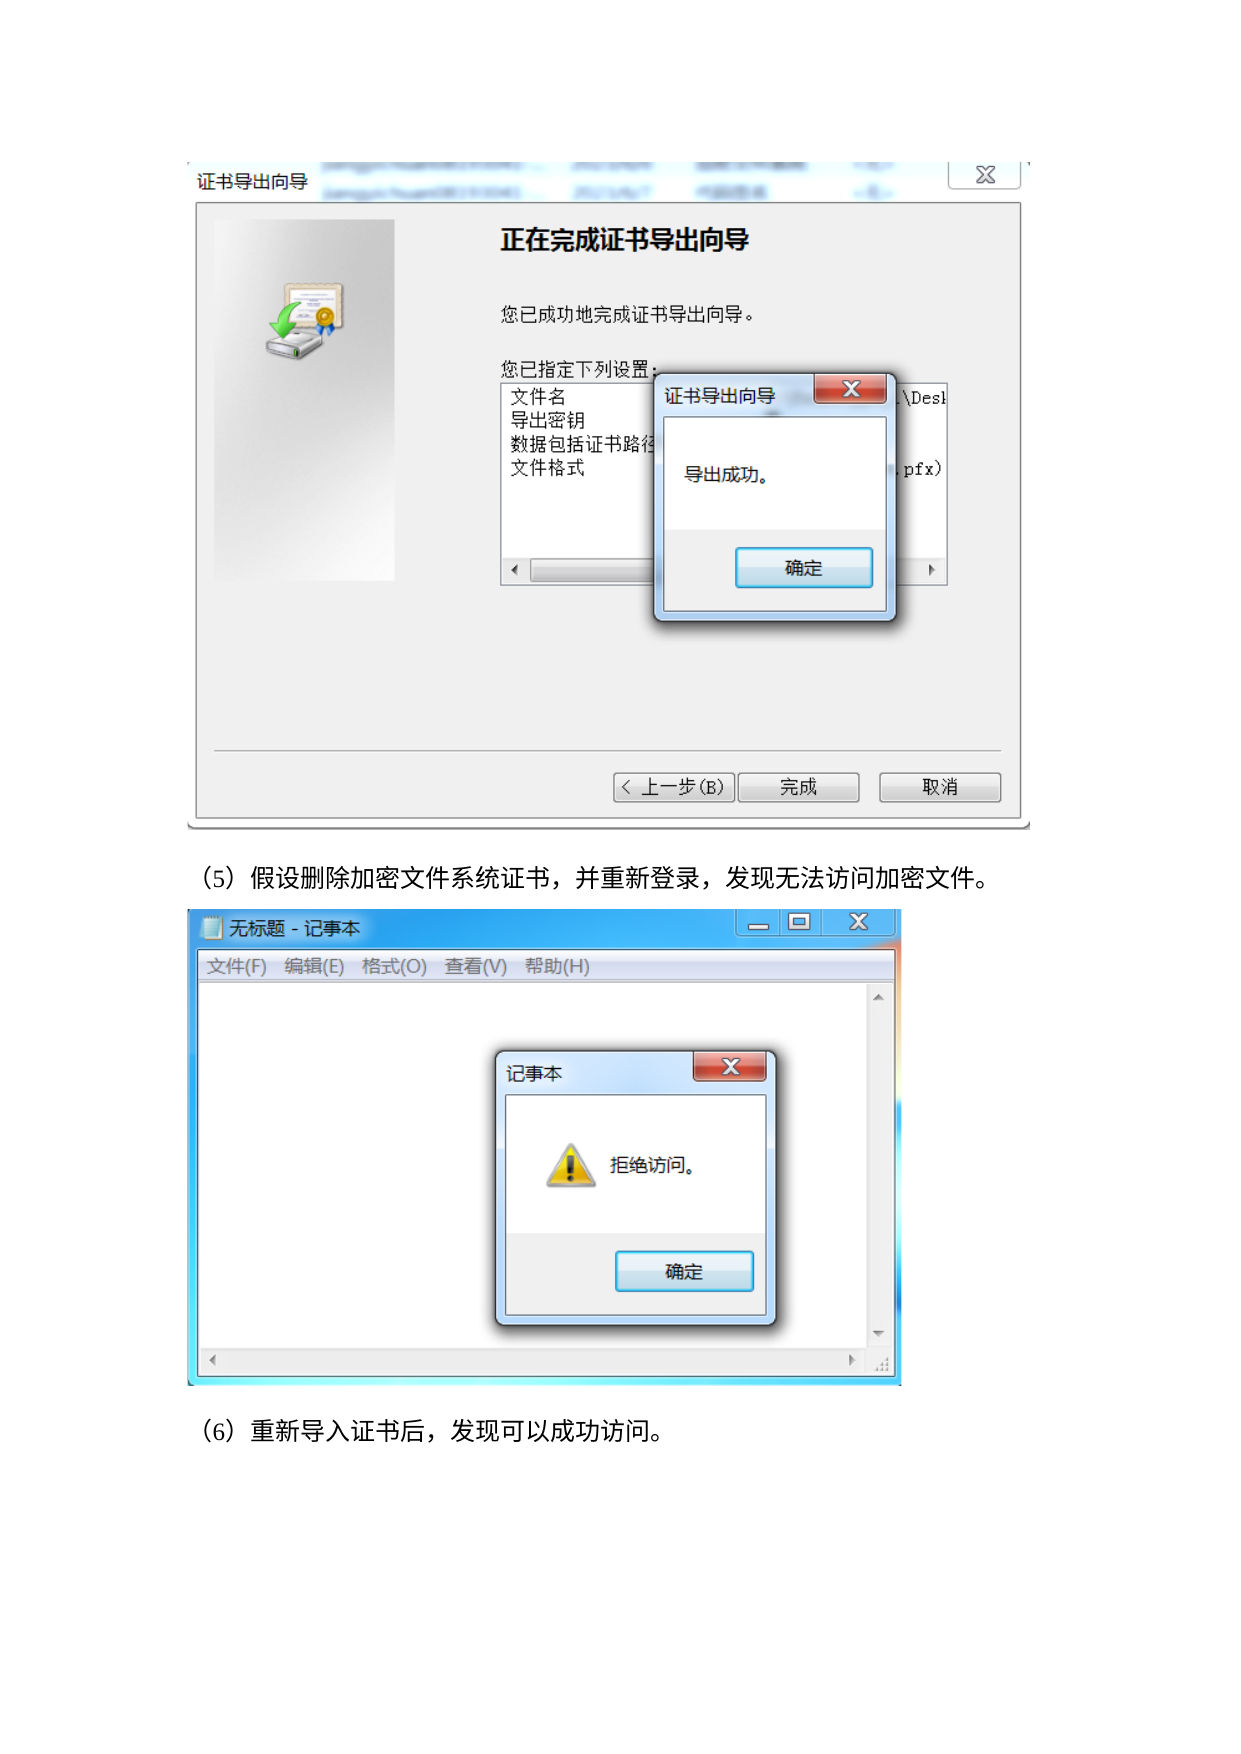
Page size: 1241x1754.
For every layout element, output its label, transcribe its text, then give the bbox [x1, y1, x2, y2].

picture [187, 162, 1030, 830]
text （5）假设删除加密文件系统证书，并重新登录，发现无法访问加密文件。 [187, 844, 1053, 909]
text （6）重新导入证书后，发现可以成功访问。 [187, 1397, 1053, 1462]
picture [187, 909, 902, 1386]
